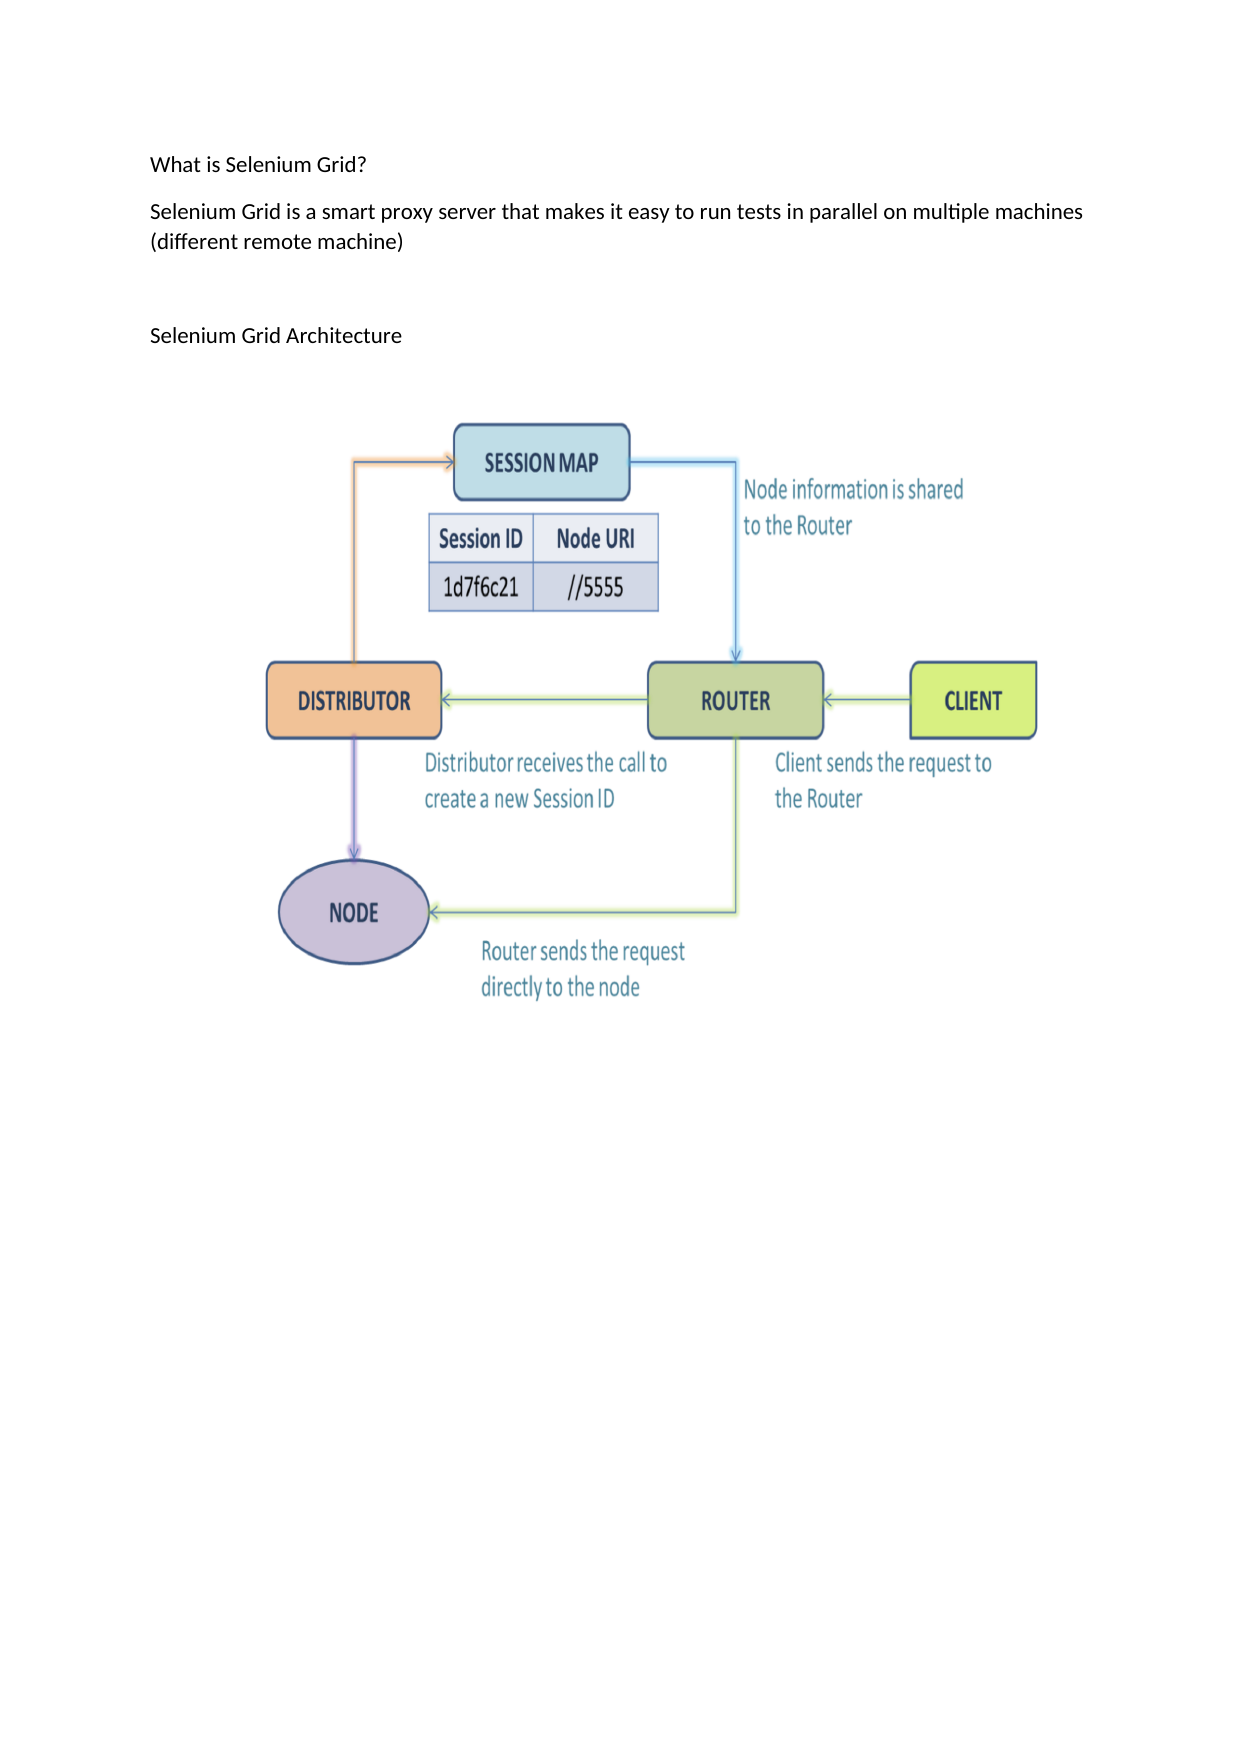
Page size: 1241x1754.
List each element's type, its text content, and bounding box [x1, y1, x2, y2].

picture [150, 367, 1045, 1098]
text Selenium Grid is a smart proxy server that makes it easy to run tests in parallel on multiple machines (different remote machine) [150, 197, 1090, 255]
text Selenium Grid Architecture [150, 321, 1090, 349]
text What is Selenium Grid? [150, 150, 1090, 178]
